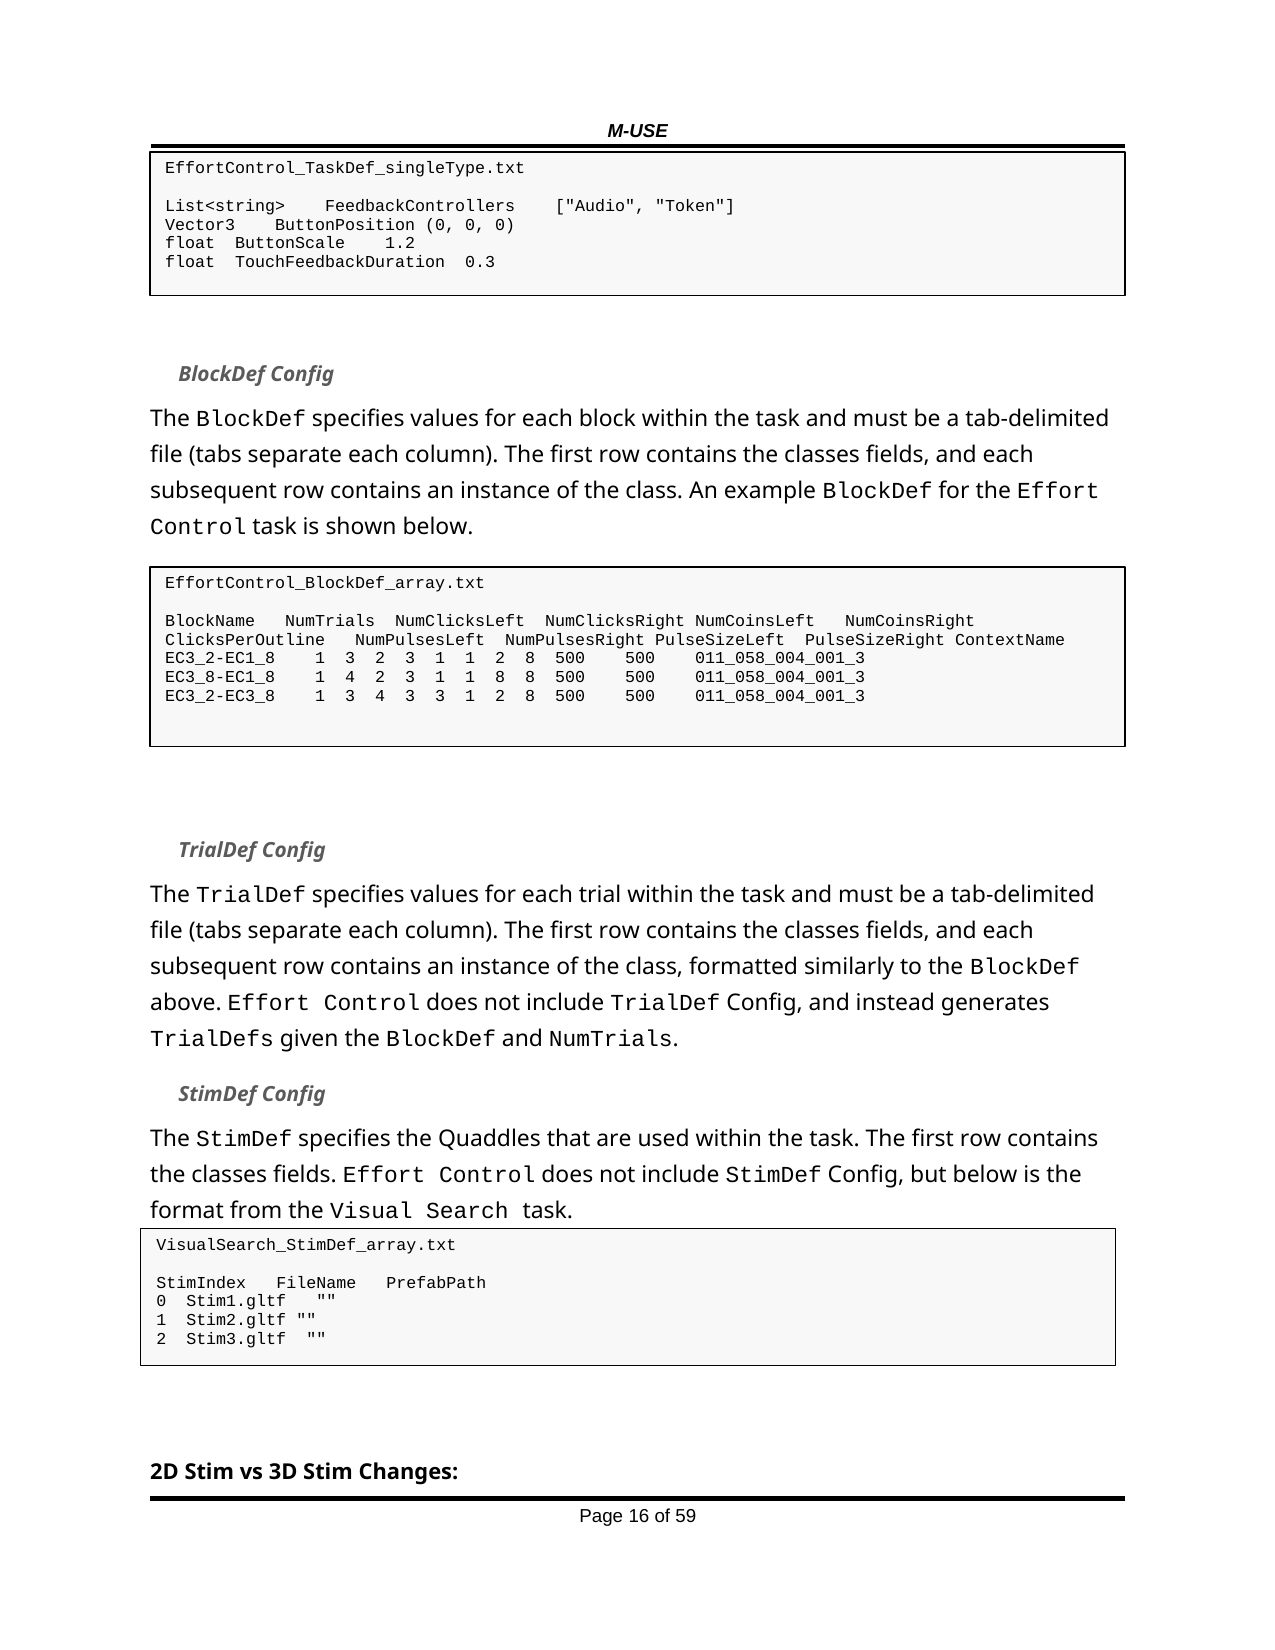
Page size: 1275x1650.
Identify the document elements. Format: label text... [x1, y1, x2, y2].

subtitle TrialDef Config [178, 835, 1125, 864]
text The BlockDef specifies values for each block within the task and must be a tab-delimited file (tabs separate each column). The first row contains the classes fields, and each subsequent row contains an instance of the class. An example BlockDef for the Effort Control task is shown below. [150, 402, 1125, 541]
subtitle StimDef Config [178, 1079, 1125, 1107]
text The StimDef specifies the Quaddles that are used within the task. The first row contains the classes fields. Effort Control does not include StimDef Config, but below is the format from the Visual Search task. [150, 1122, 1125, 1225]
text The TrialDef specifies values for each trial within the task and must be a tab-delimited file (tabs separate each column). The first row contains the classes fields, and each subsequent row contains an instance of the class, formatted similarly to the BlockDef above. Effort Control does not include TrialDef Config, and instead generates TrialDefs given the BlockDef and NumTrials. [150, 878, 1125, 1053]
text 2D Stim vs 3D Stim Changes: [150, 1456, 1125, 1486]
subtitle BlockDef Config [178, 359, 1125, 388]
